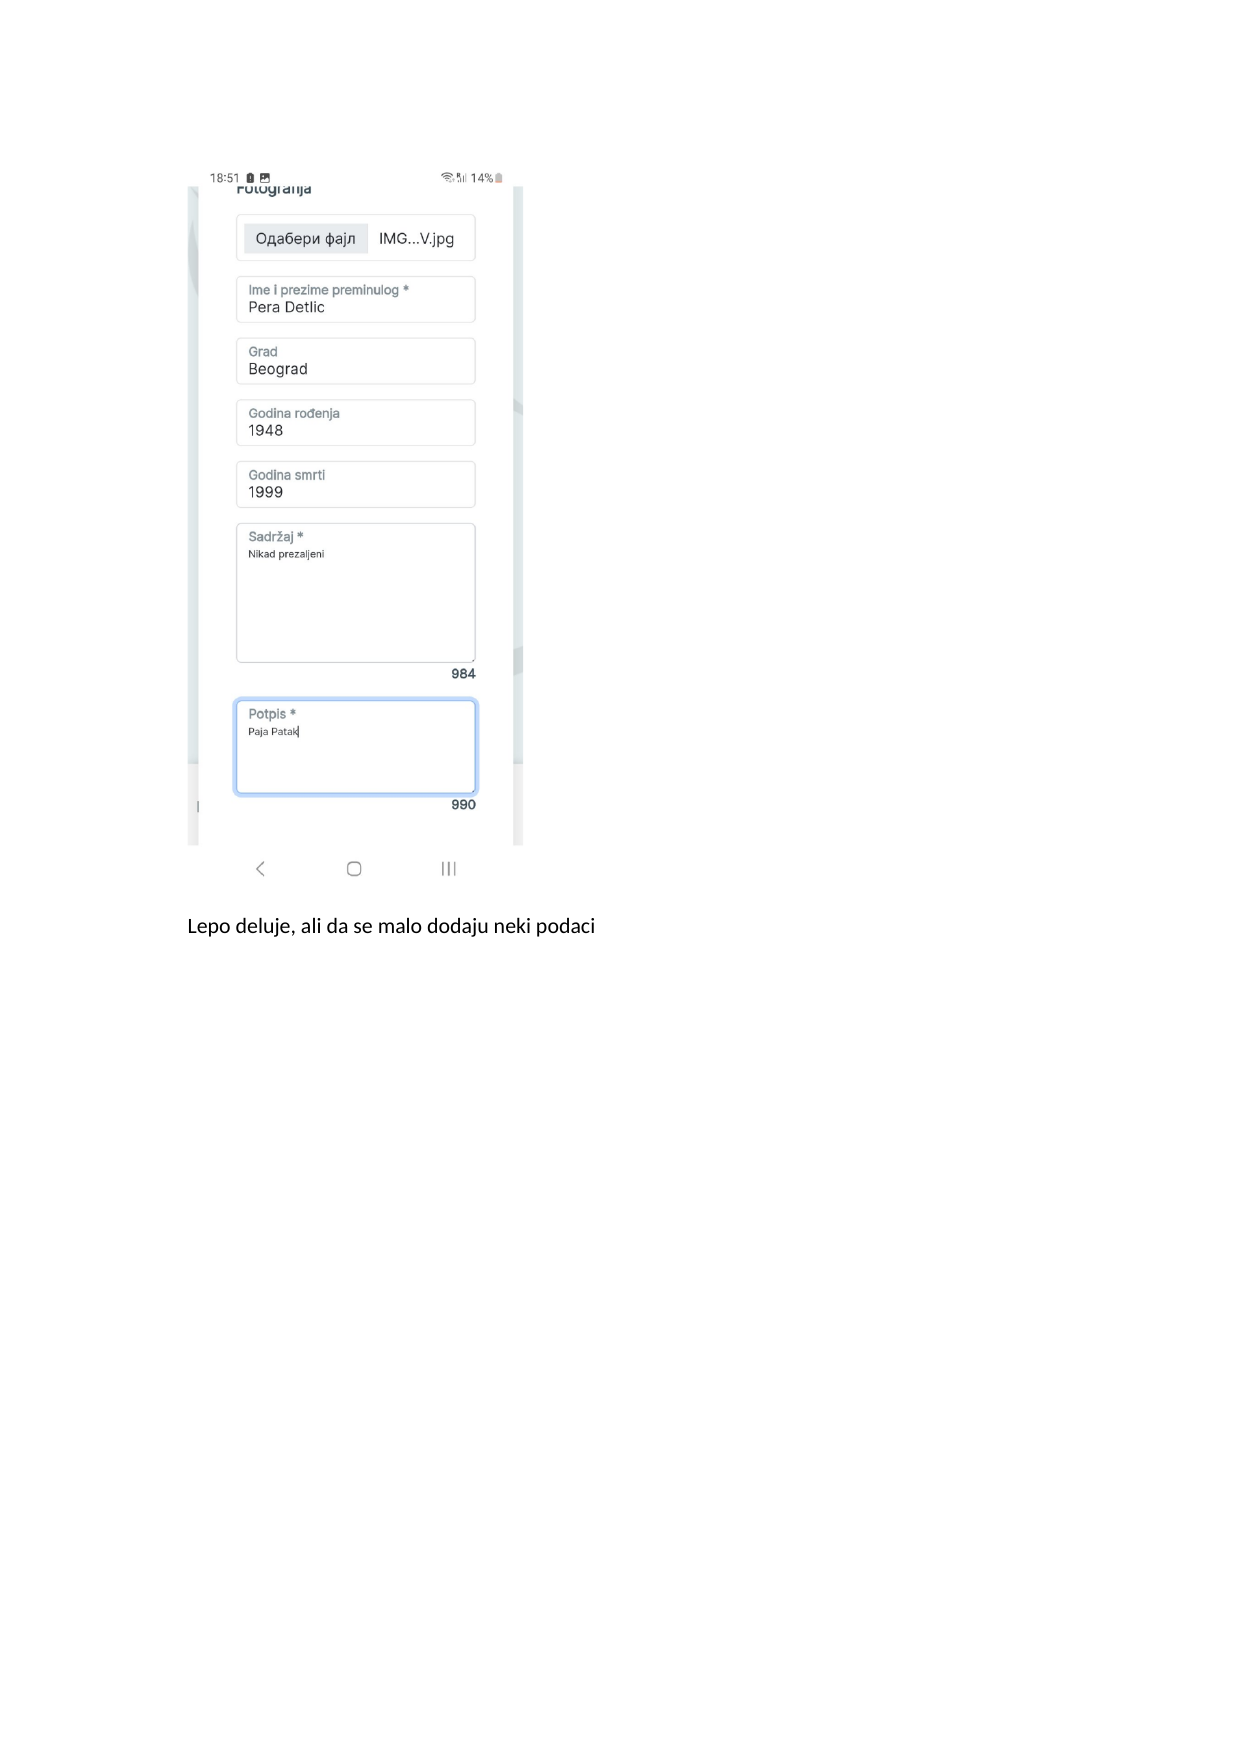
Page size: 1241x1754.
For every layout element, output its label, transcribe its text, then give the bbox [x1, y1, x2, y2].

text Lepo deluje, ali da se malo dodaju neki podaci [187, 909, 1053, 942]
picture [187, 162, 524, 890]
